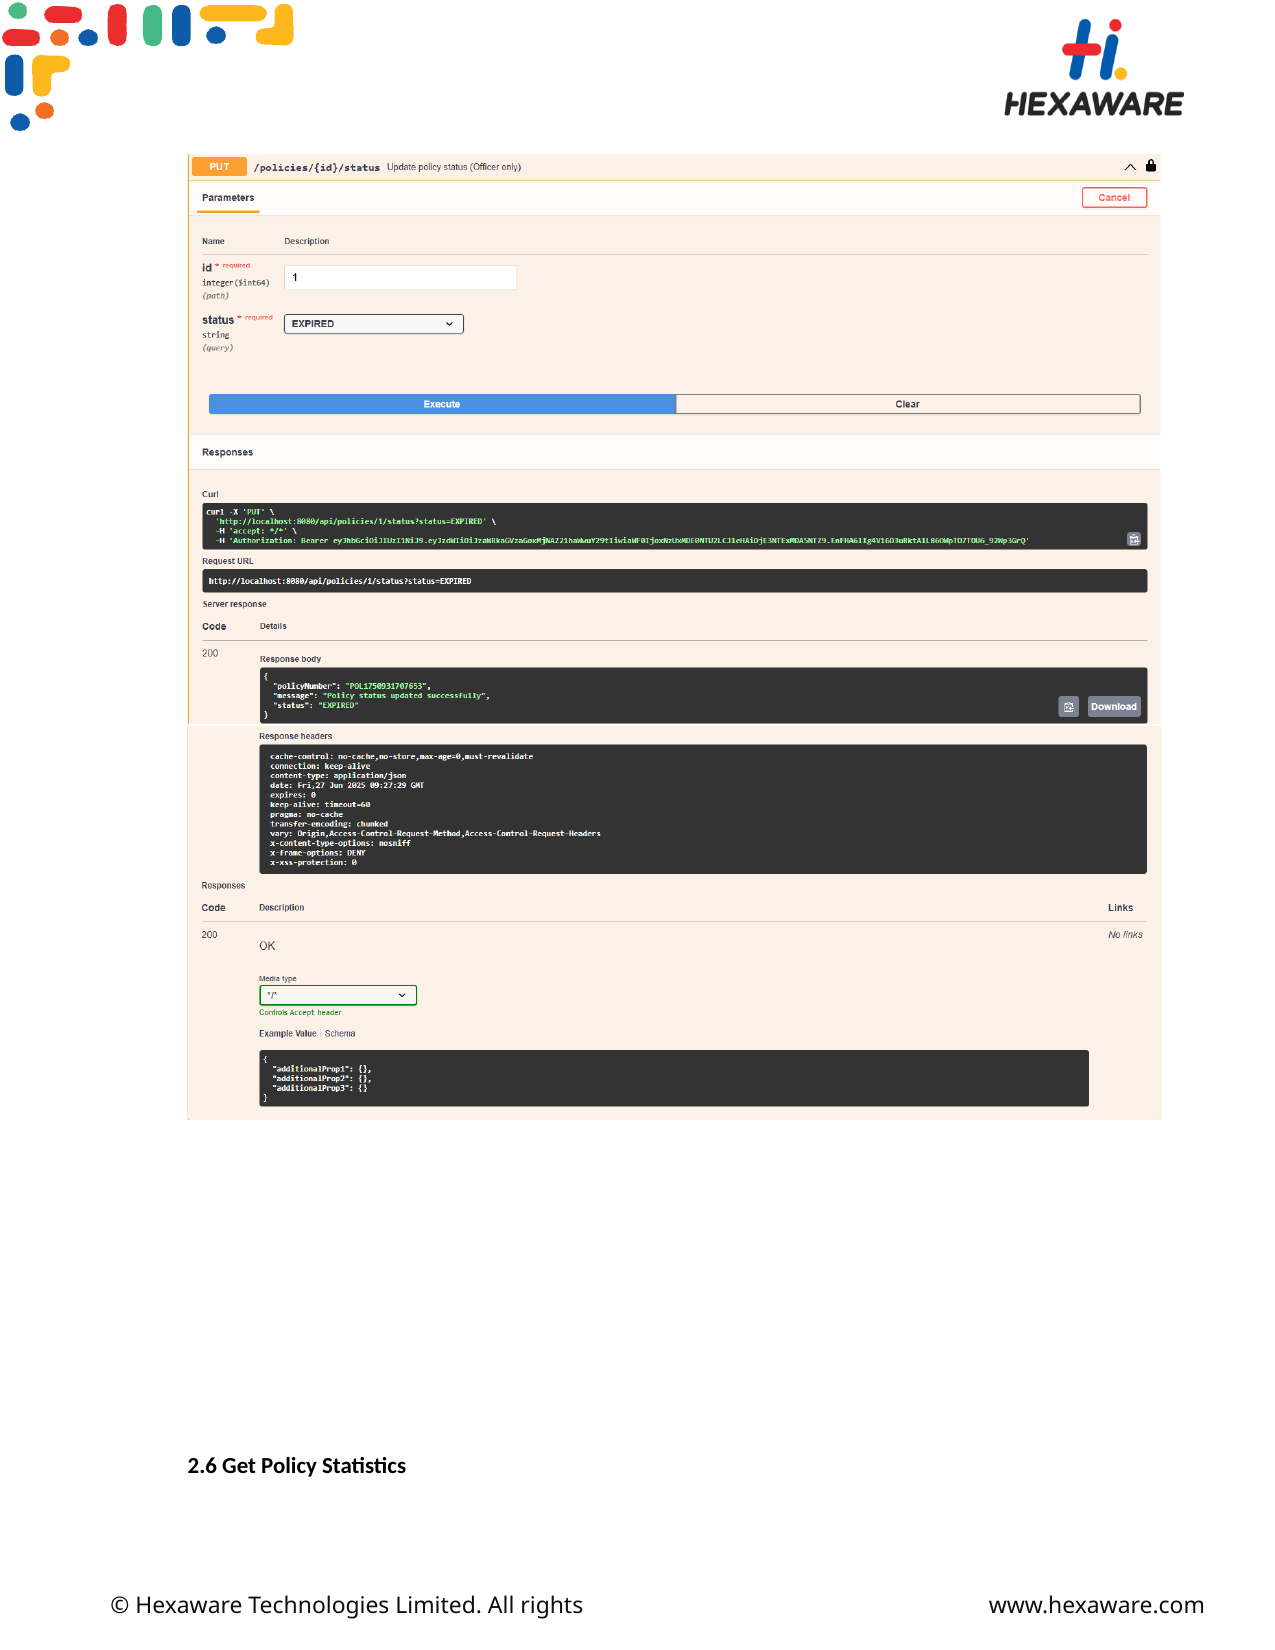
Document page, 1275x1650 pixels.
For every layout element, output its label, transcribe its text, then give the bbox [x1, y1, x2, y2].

picture [8, 2, 27, 19]
picture [78, 29, 98, 46]
picture [44, 6, 82, 23]
picture [187, 154, 1161, 724]
picture [1004, 18, 1184, 116]
text 2.6 Get Policy Statistics [187, 1451, 1123, 1479]
picture [2, 29, 40, 46]
picture [10, 113, 30, 131]
picture [187, 726, 1161, 1120]
picture [206, 26, 226, 44]
picture [50, 29, 69, 46]
picture [35, 102, 54, 119]
